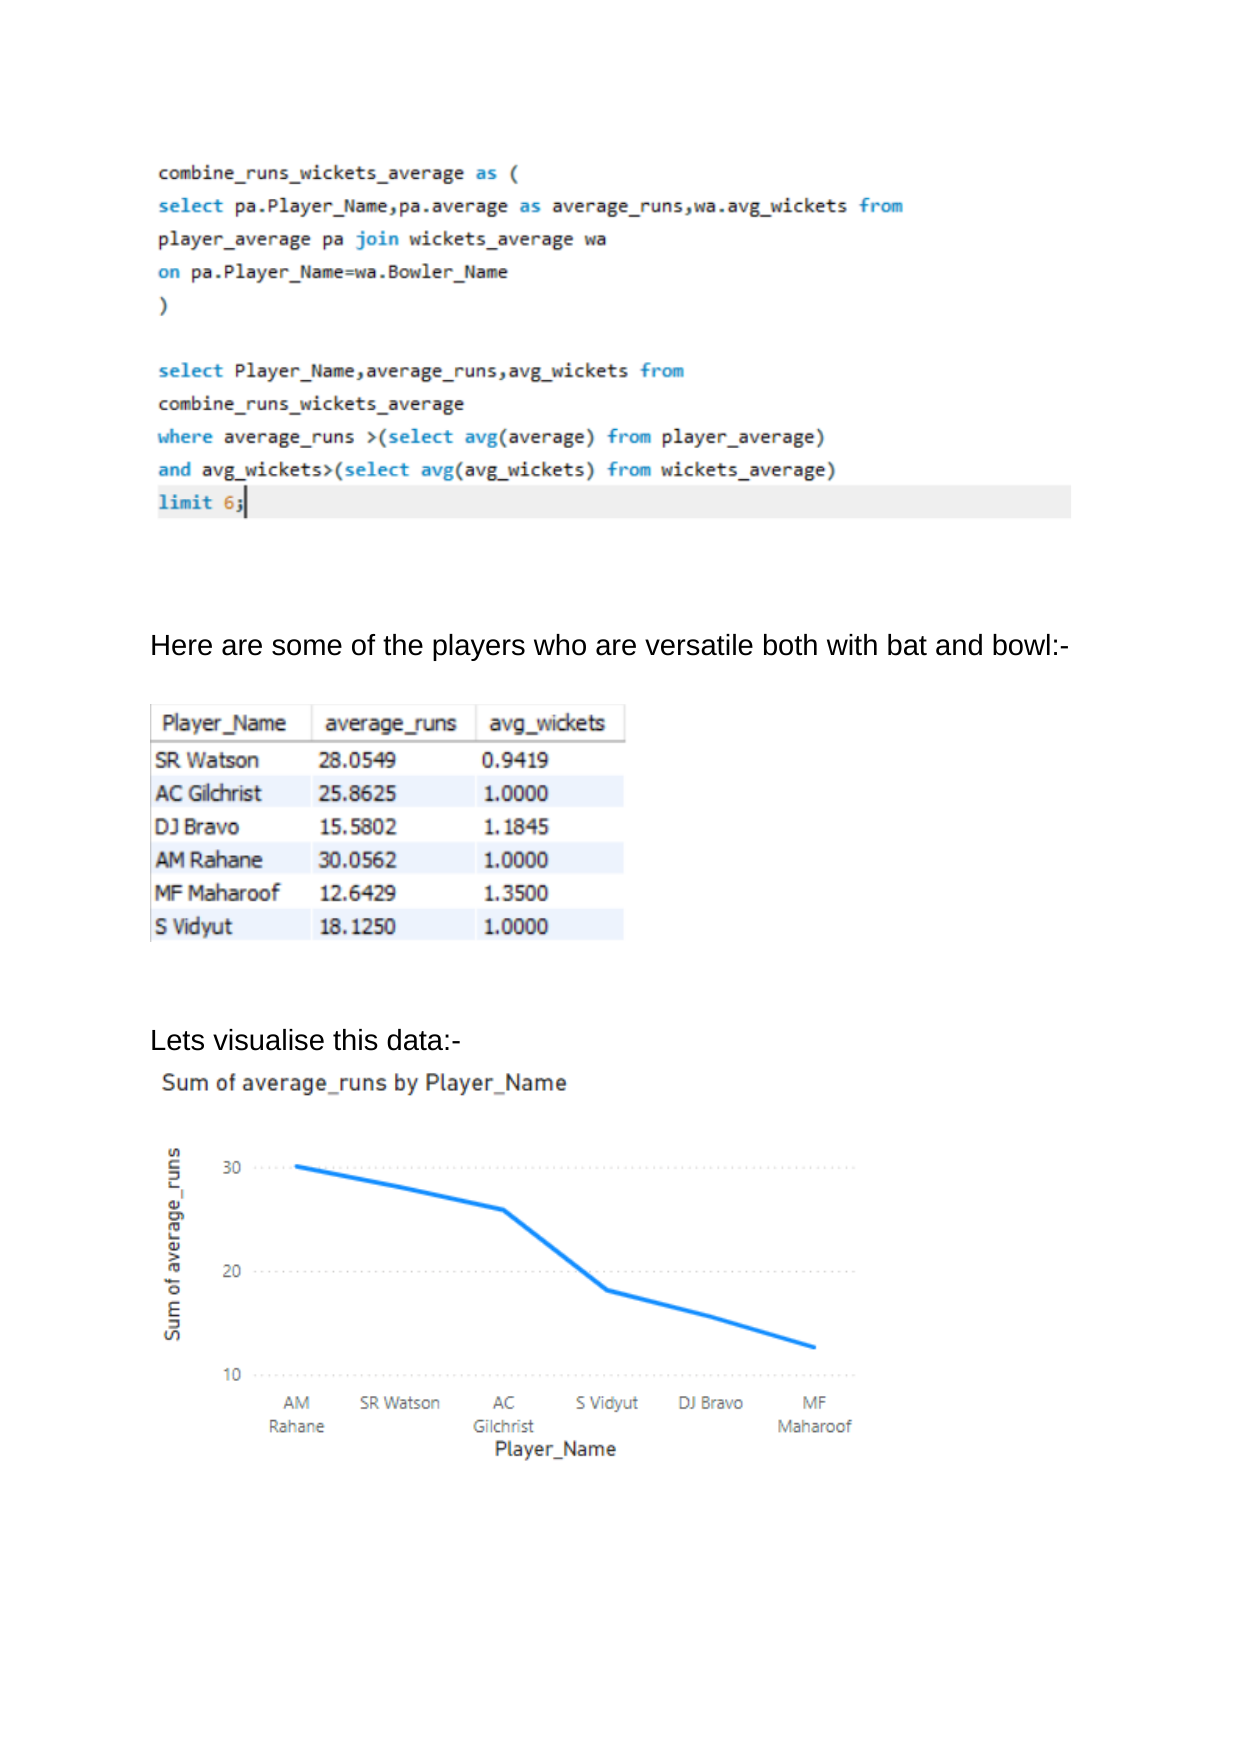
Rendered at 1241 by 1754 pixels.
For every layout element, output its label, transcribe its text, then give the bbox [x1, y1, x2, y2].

picture [150, 150, 1072, 586]
text Lets visualise this data:- [150, 1023, 1090, 1057]
picture [150, 1061, 907, 1464]
picture [150, 704, 627, 942]
text Here are some of the players who are versatile both with bat and bowl:- [150, 627, 1090, 661]
